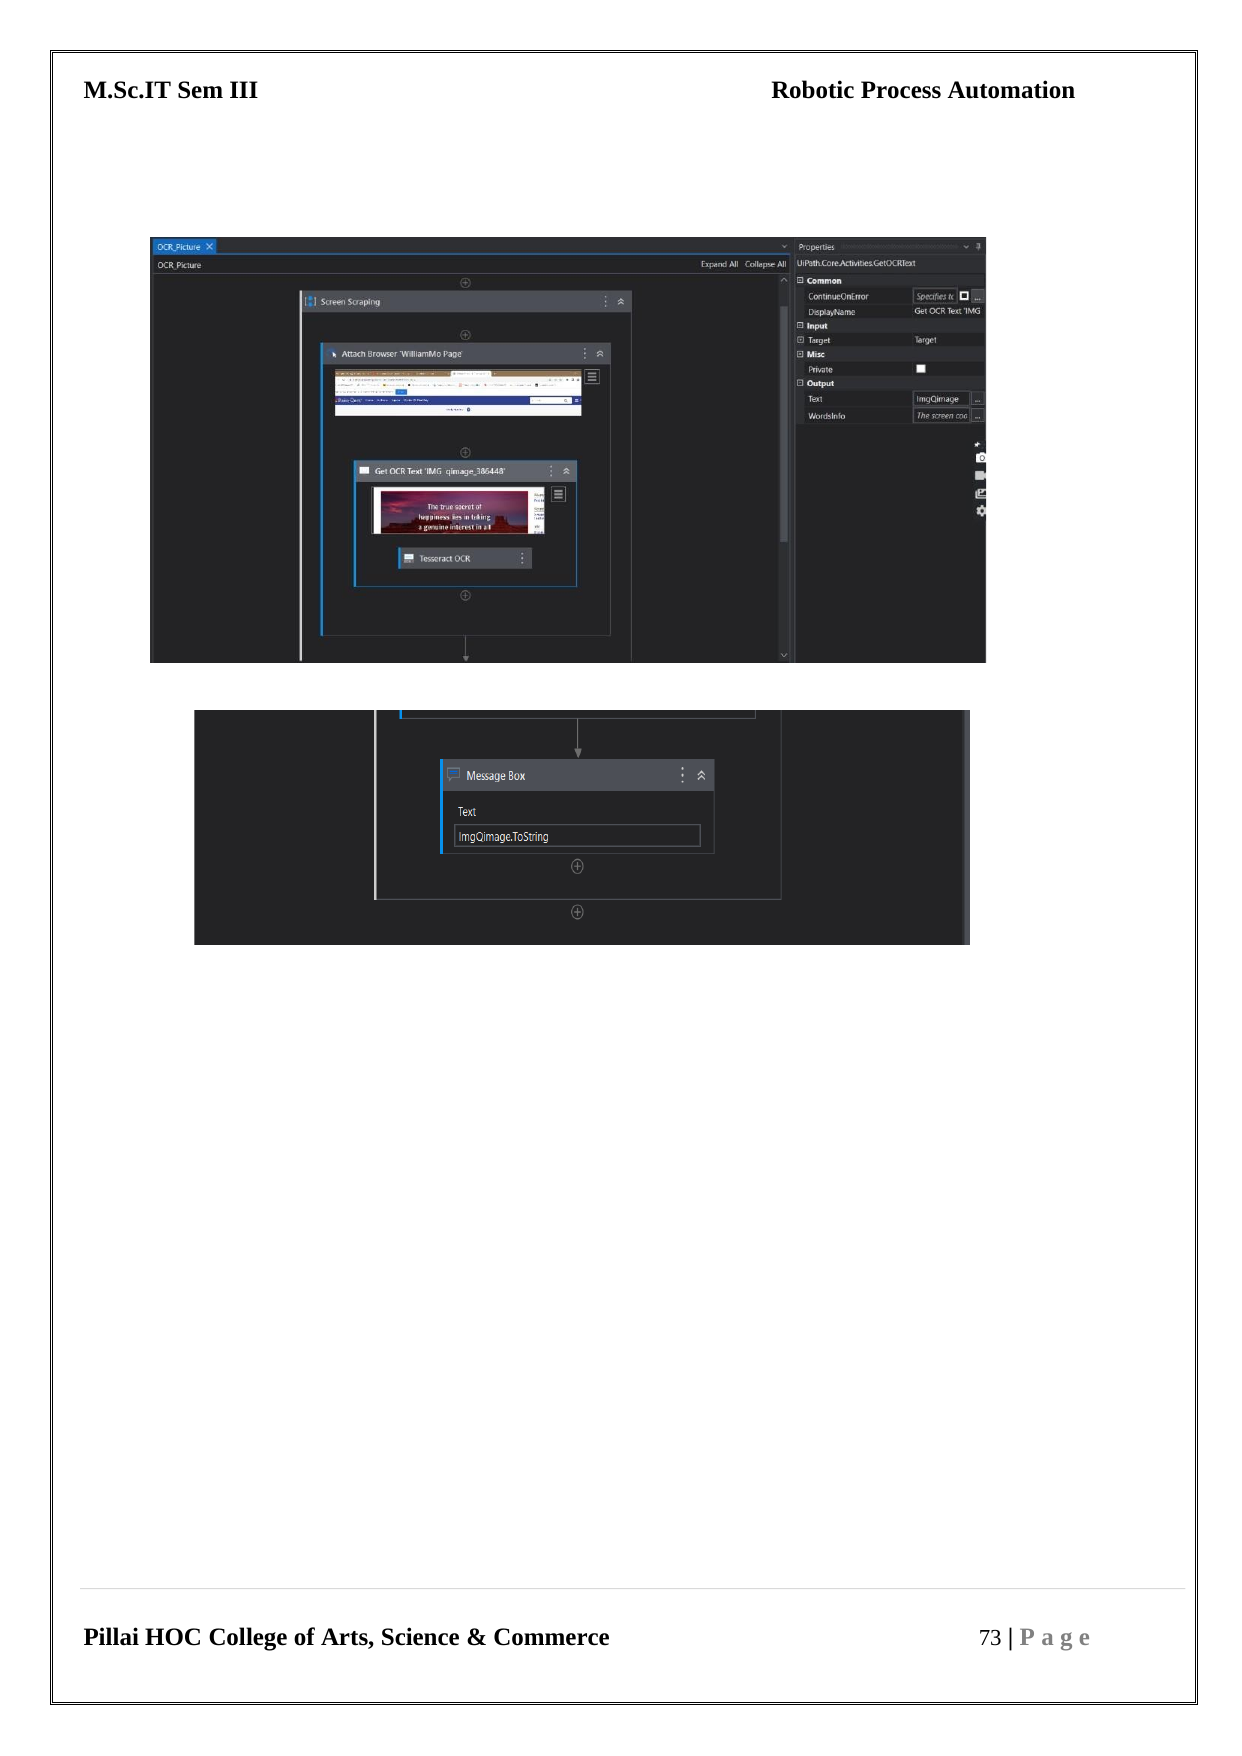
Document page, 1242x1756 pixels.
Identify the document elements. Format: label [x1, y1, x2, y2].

picture [150, 237, 987, 663]
picture [194, 710, 970, 945]
